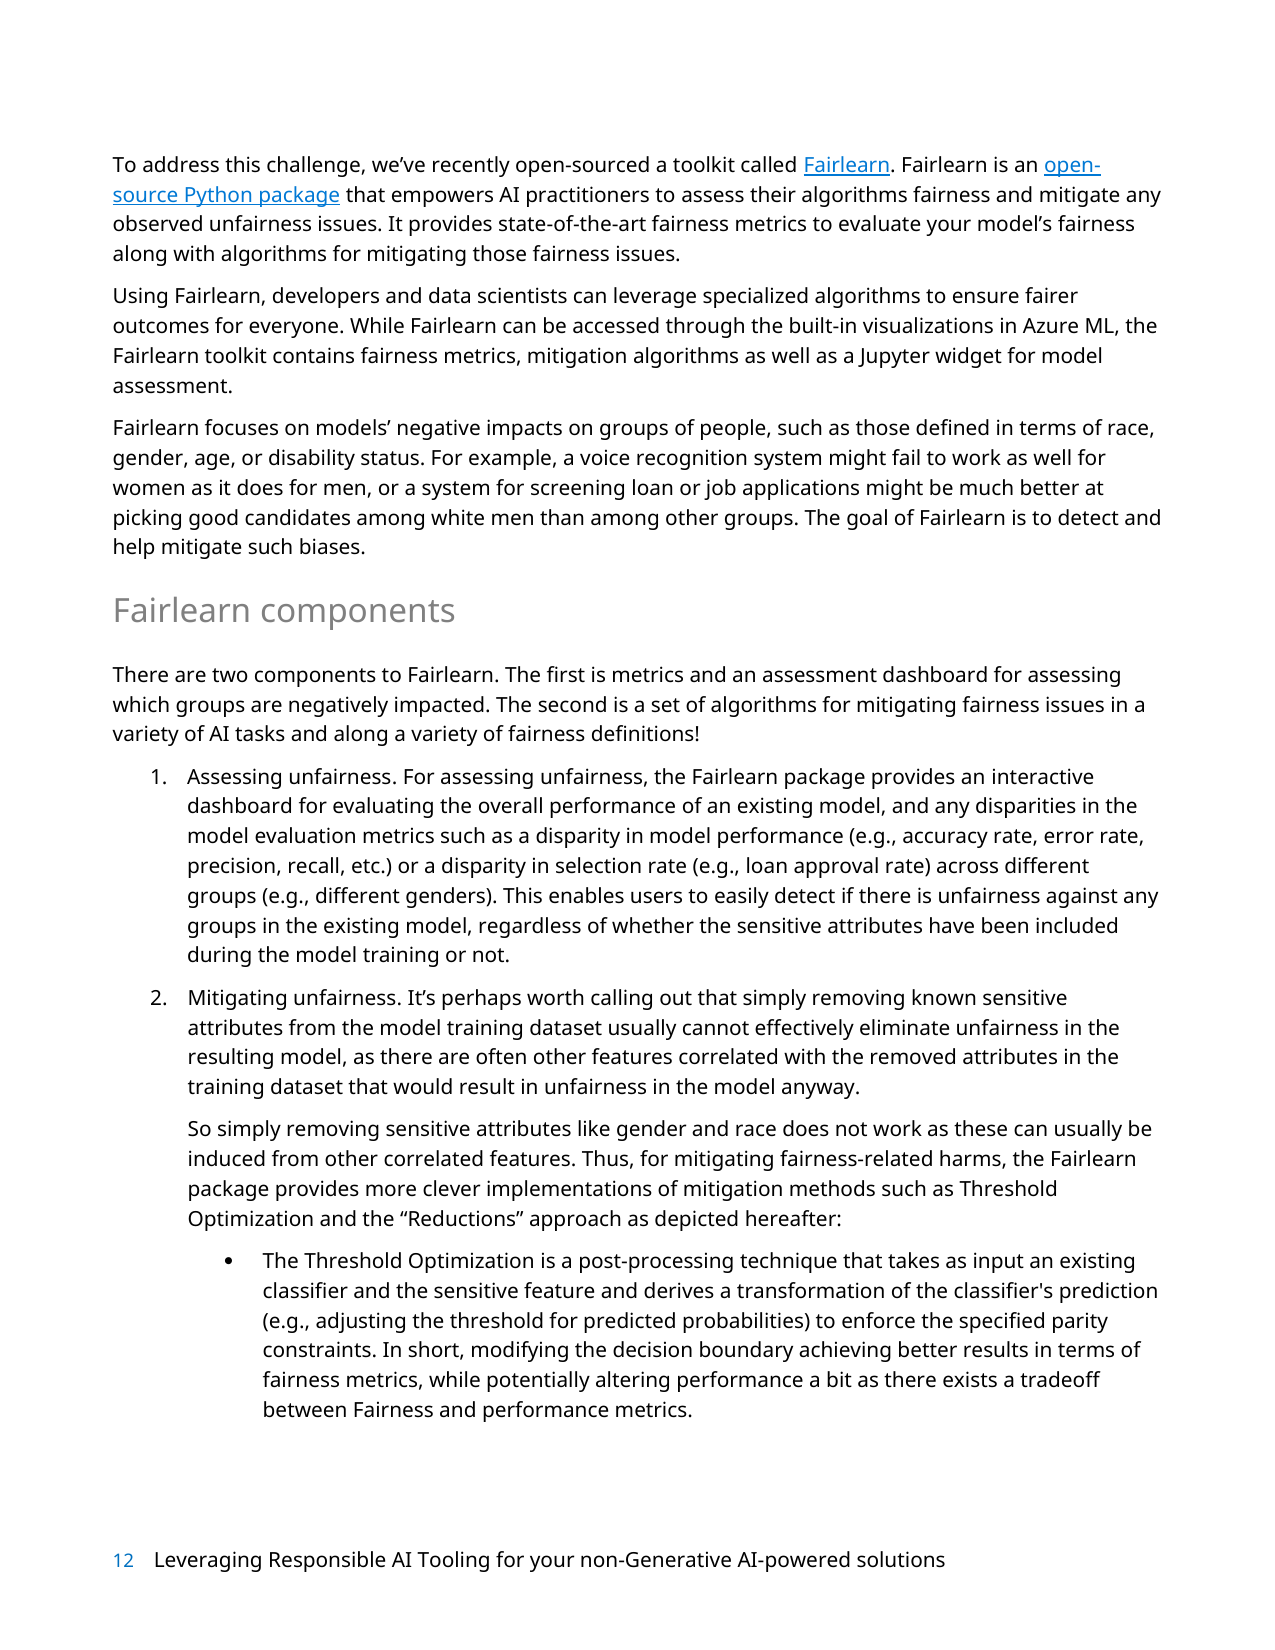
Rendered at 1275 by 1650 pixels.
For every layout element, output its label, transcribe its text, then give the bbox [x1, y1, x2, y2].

list The Threshold Optimization is a post-processing technique that takes as input an existing classifier and the sensitive feature and derives a transformation of the classifier's prediction (e.g., adjusting the threshold for predicted probabilities) to enforce the specified parity constraints. In short, modifying the decision boundary achieving better results in terms of fairness metrics, while potentially altering performance a bit as there exists a tradeoff between Fairness and performance metrics. [225, 1246, 1162, 1423]
text Fairlearn focuses on models’ negative impacts on groups of people, such as those defined in terms of race, gender, age, or disability status. For example, a voice recognition system might fail to work as well for women as it does for men, or a system for screening loan or job applications might be much better at picking good candidates among white men than among other groups. The goal of Fairlearn is to detect and help mitigate such biases. [112, 413, 1162, 561]
text Using Fairlearn, developers and data scientists can leverage specialized algorithms to ensure fairer outcomes for everyone. While Fairlearn can be accessed through the built-in visualizations in Azure ML, the Fairlearn toolkit contains fairness metrics, mitigation algorithms as well as a Jupyter widget for model assessment. [112, 282, 1162, 399]
list Assessing unfairness. For assessing unfairness, the Fairlearn package provides an interactive dashboard for evaluating the overall performance of an existing model, and any disparities in the model evaluation metrics such as a disparity in model performance (e.g., accuracy rate, error rate, precision, recall, etc.) or a disparity in selection rate (e.g., loan approval rate) across different groups (e.g., different genders). This enables users to easily detect if there is unfairness against any groups in the existing model, regardless of whether the sensitive attributes have been included during the model training or not. [150, 762, 1162, 969]
subtitle Fairlearn components [112, 587, 1162, 633]
text So simply removing sensitive attributes like gender and race does not work as these can usually be induced from other correlated features. Thus, for mitigating fairness-related harms, the Fairlearn package provides more clever implementations of mitigation methods such as Threshold Optimization and the “Reductions” approach as depicted hereafter: [187, 1114, 1162, 1232]
text There are two components to Fairlearn. The first is metrics and an assessment dashboard for assessing which groups are negatively impacted. The second is a set of algorithms for mitigating fairness issues in a variety of AI tasks and along a variety of fairness definitions! [112, 660, 1162, 748]
list Mitigating unfairness. It’s perhaps worth calling out that simply removing known sensitive attributes from the model training dataset usually cannot effectively eliminate unfairness in the resulting model, as there are often other features correlated with the removed attributes in the training dataset that would result in unfairness in the model anyway. [150, 983, 1162, 1101]
text To address this challenge, we’ve recently open-sourced a toolkit called Fairlearn. Fairlearn is an open-source Python package that empowers AI practitioners to assess their algorithms fairness and mitigate any observed unfairness issues. It provides state-of-the-art fairness metrics to evaluate your model’s fairness along with algorithms for mitigating those fairness issues. [112, 150, 1162, 268]
